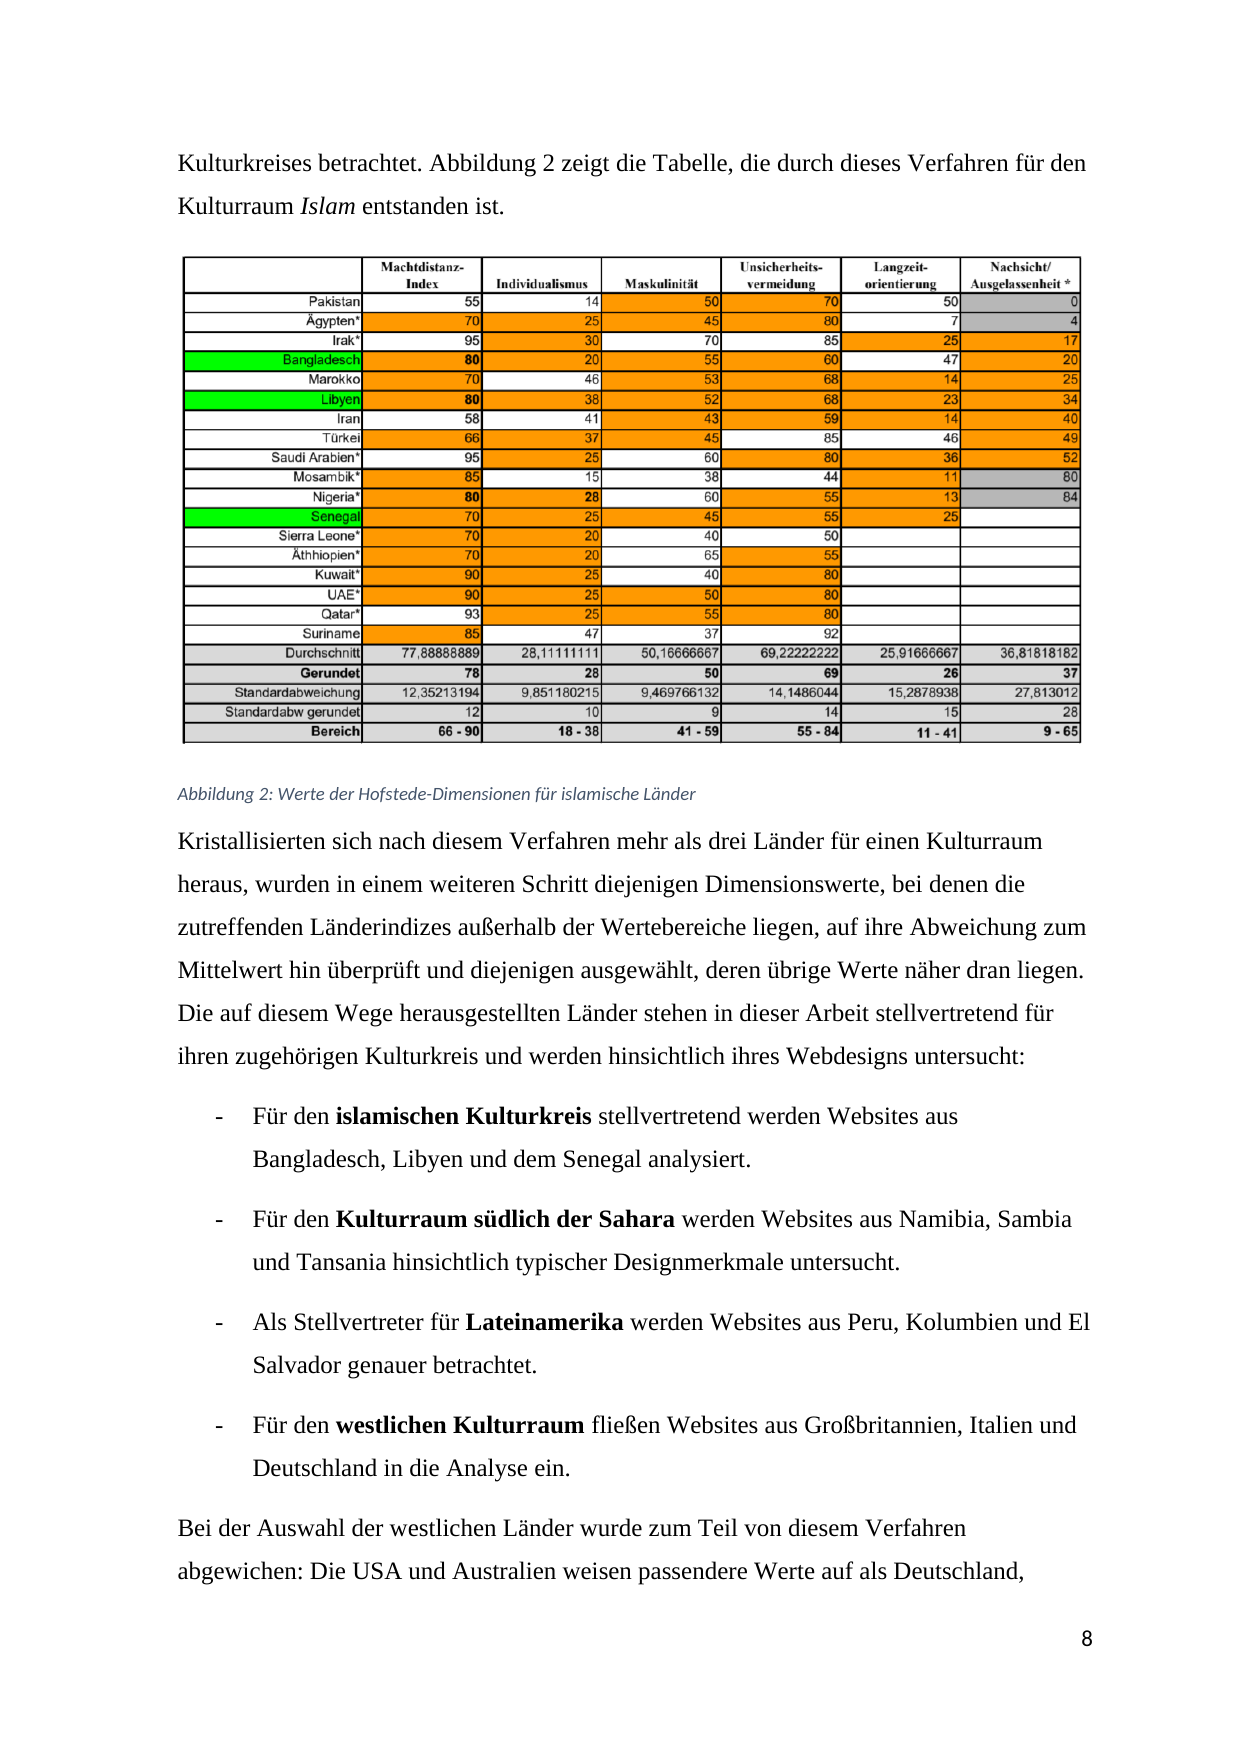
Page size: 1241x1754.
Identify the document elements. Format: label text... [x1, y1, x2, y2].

list Für den islamischen Kulturkreis stellvertretend werden Websites aus Bangladesch, Libyen und dem Senegal analysiert. [215, 1101, 1092, 1173]
text Kristallisierten sich nach diesem Verfahren mehr als drei Länder für einen Kulturraum heraus, wurden in einem weiteren Schritt diejenigen Dimensionswerte, bei denen die zutreffenden Länderindizes außerhalb der Wertebereiche liegen, auf ihre Abweichung zum Mittelwert hin überprüft und diejenigen ausgewählt, deren übrige Werte näher dran liegen. Die auf diesem Wege herausgestellten Länder stehen in dieser Arbeit stellvertretend für ihren zugehörigen Kulturkreis und werden hinsichtlich ihres Webdesigns untersucht: [177, 826, 1092, 1070]
text Abbildung 2: Werte der Hofstede-Dimensionen für islamische Länder [177, 782, 1092, 805]
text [177, 148, 1092, 219]
list Für den Kulturraum südlich der Sahara werden Websites aus Namibia, Sambia und Tansania hinsichtlich typischer Designmerkmale untersucht. [215, 1204, 1092, 1276]
list Als Stellvertreter für Lateinamerika werden Websites aus Peru, Kolumbien und El Salvador genauer betrachtet. [215, 1307, 1092, 1379]
picture [177, 250, 1093, 751]
list Für den westlichen Kulturraum fließen Websites aus Großbritannien, Italien und Deutschland in die Analyse ein. [215, 1410, 1092, 1482]
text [177, 1513, 1092, 1585]
